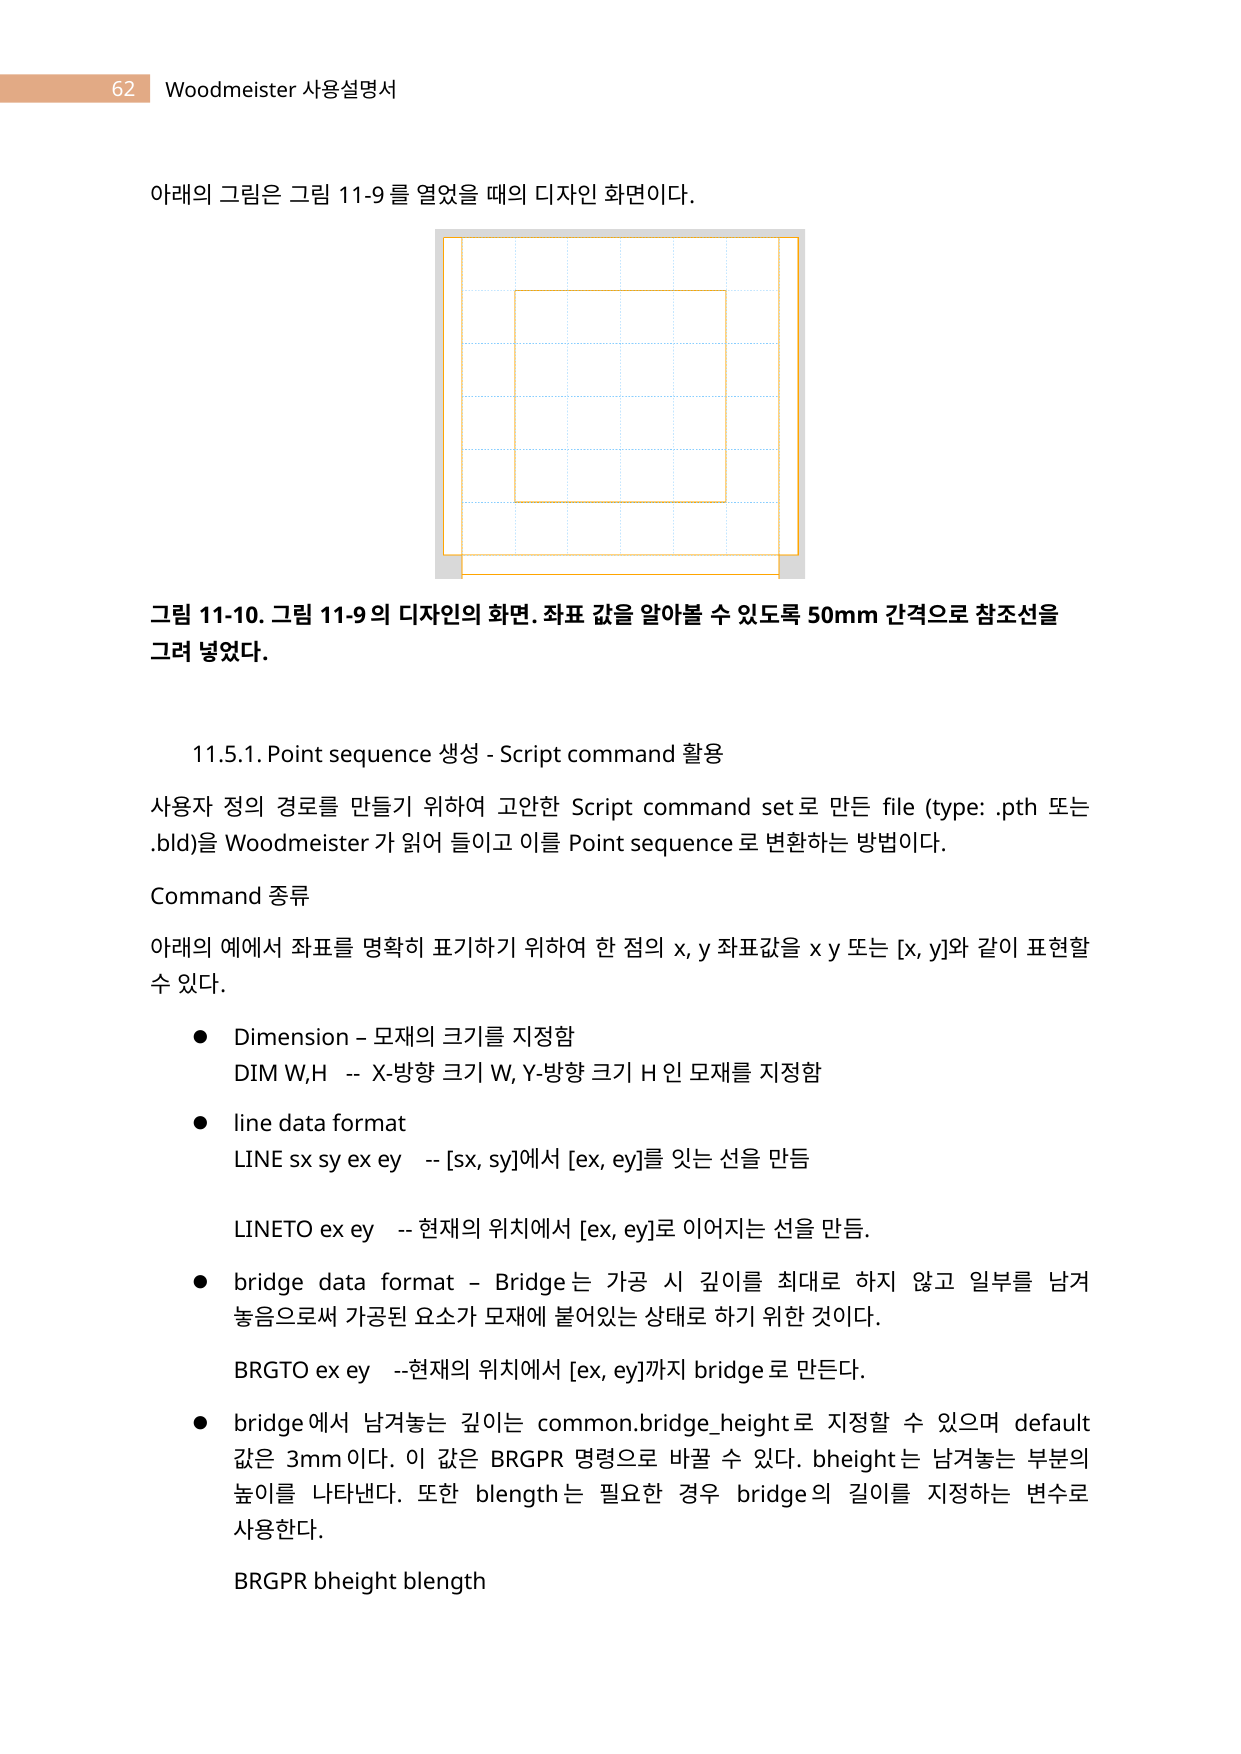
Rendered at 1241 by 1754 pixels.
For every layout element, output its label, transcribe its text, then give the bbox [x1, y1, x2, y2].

text 아래의 그림은 그림 11-9를 열었을 때의 디자인 화면이다. [150, 177, 1090, 211]
text 사용자 정의 경로를 만들기 위하여 고안한 Script command set로 만든 file (type: .pth 또는 .bld)을 Woodmeister가 읽어 들이고 이를 Point sequence로 변환하는 방법이다. [150, 789, 1090, 858]
list bridge에서 남겨놓는 깊이는 common.bridge_height로 지정할 수 있으며 default 값은 3mm이다. 이 값은 BRGPR 명령으로 바꿀 수 있다. bheight는 남겨놓는 부분의 높이를 나타낸다. 또한 blength는 필요한 경우 bridge의 길이를 지정하는 변수로 사용한다. [192, 1404, 1090, 1546]
picture [435, 229, 805, 579]
text 아래의 예에서 좌표를 명확히 표기하기 위하여 한 점의 x, y 좌표값을 x y 또는 [x, y]와 같이 표현할 수 있다. [150, 930, 1090, 999]
subtitle Point sequence 생성 - Script command 활용 [192, 736, 1090, 770]
text Command 종류 [150, 877, 1090, 911]
list line data format LINE sx sy ex ey -- [sx, sy]에서 [ex, ey]를 잇는 선을 만듬 LINETO ex ey -- 현재의 위치에서 [ex, ey]로 이어지는 선을 만듬. [192, 1107, 1090, 1244]
text BRGTO ex ey --현재의 위치에서 [ex, ey]까지 bridge로 만든다. [150, 1352, 1090, 1385]
list Dimension – 모재의 크기를 지정함 DIM W,H -- X-방향 크기 W, Y-방향 크기 H인 모재를 지정함 [192, 1019, 1090, 1088]
list bridge data format – Bridge는 가공 시 깊이를 최대로 하지 않고 일부를 남겨 놓음으로써 가공된 요소가 모재에 붙어있는 상태로 하기 위한 것이다. [192, 1263, 1090, 1333]
text BRGPR bheight blength [192, 1565, 1090, 1596]
text 그림 11-10. 그림 11-9의 디자인의 화면. 좌표 값을 알아볼 수 있도록 50mm 간격으로 참조선을 그려 넣었다. [150, 597, 1090, 667]
